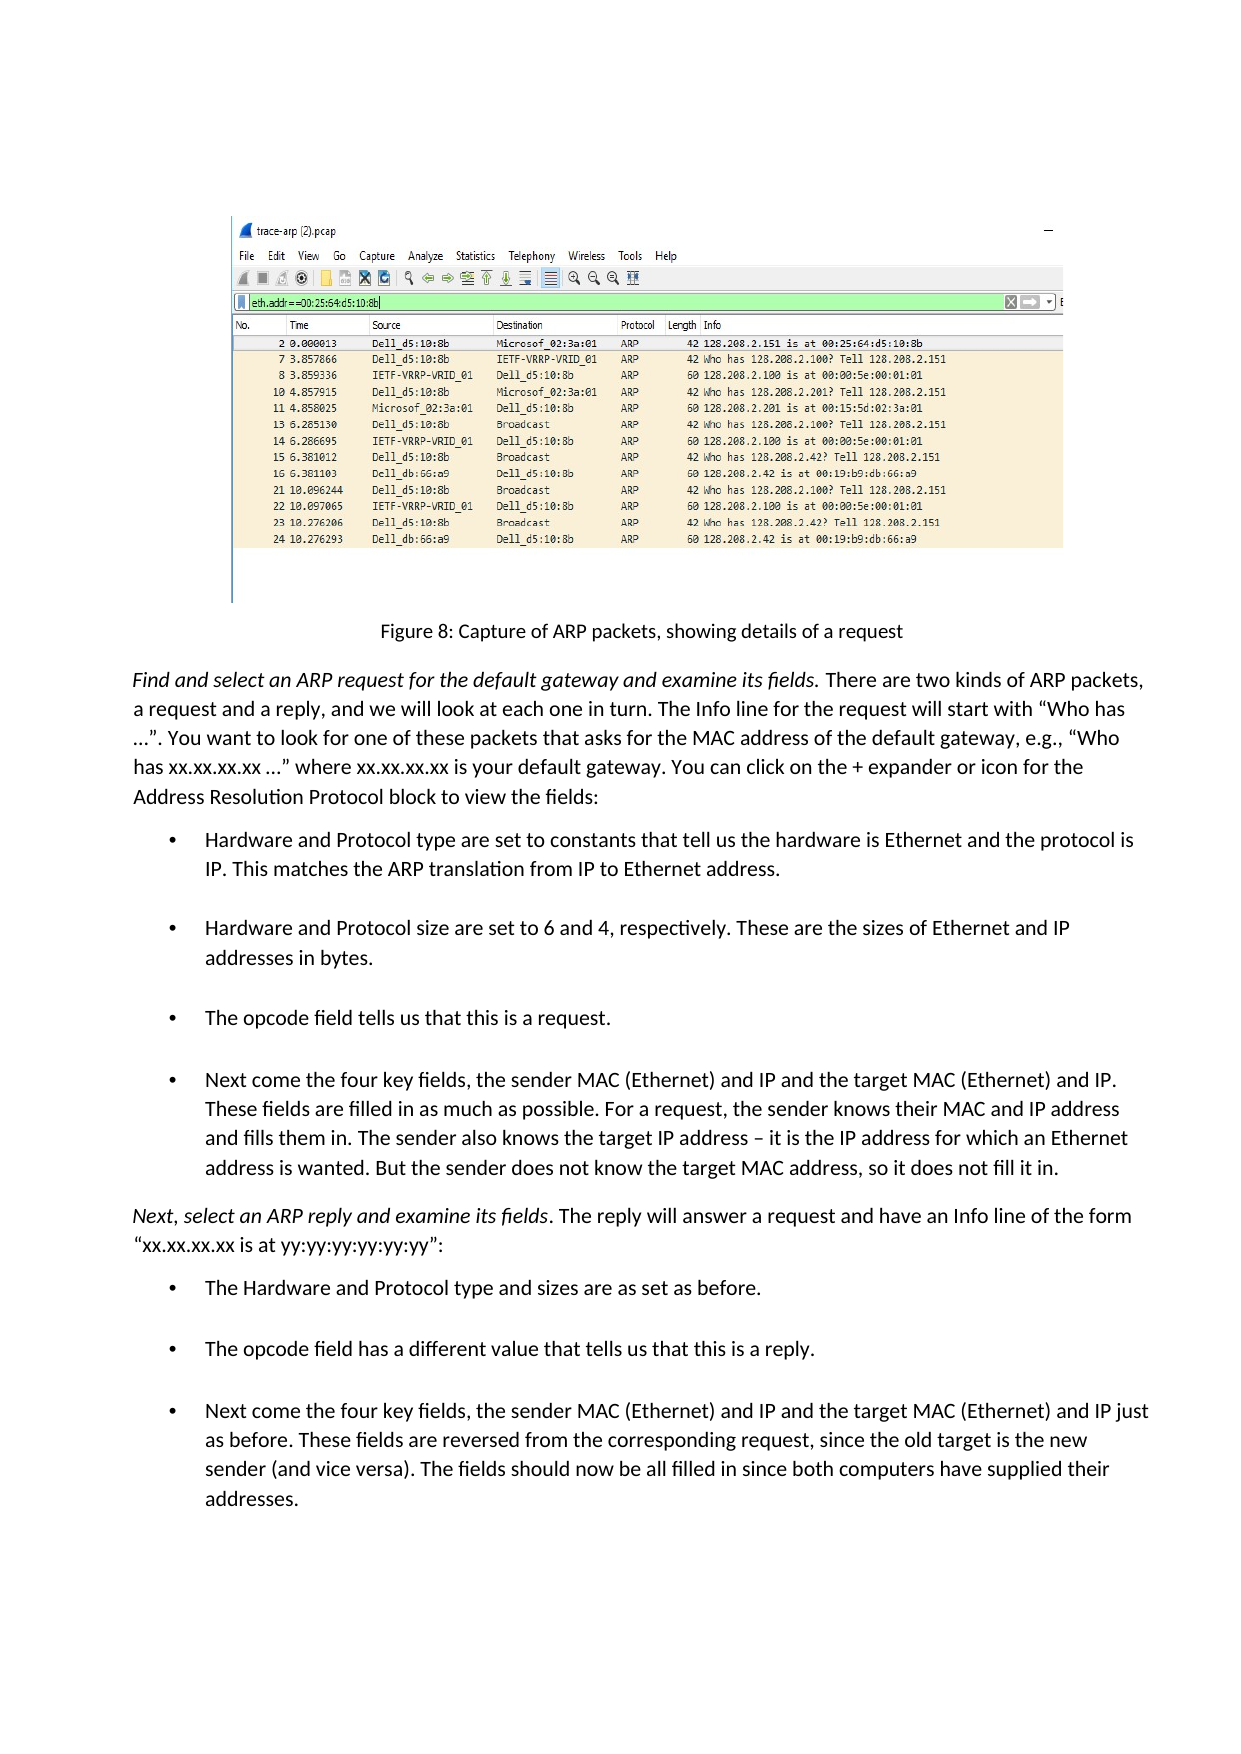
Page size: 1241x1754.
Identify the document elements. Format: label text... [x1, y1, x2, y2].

list Next come the four key fields, the sender MAC (Ethernet) and IP and the target MAC (Ethernet) and IP. These fields are filled in as much as possible. For a request, the sender knows their MAC and IP address and fills them in. The sender also knows the target IP address – it is the IP address for which an Ethernet address is wanted. But the sender does not know the target MAC address, so it does not fill it in. [168, 1066, 1152, 1180]
list Hardware and Protocol size are set to 6 and 4, respectively. These are the sizes of Ethernet and IP addresses in bytes. [168, 914, 1152, 970]
text Figure 8: Capture of ARP packets, showing details of a request [132, 618, 1152, 643]
text Next, select an ARP reply and examine its fields. The reply will answer a request and have an Info line of the form “xx.xx.xx.xx is at yy:yy:yy:yy:yy:yy”: [132, 1202, 1152, 1258]
text Find and select an ARP request for the default gateway and examine its fields. There are two kinds of ARP packets, a request and a reply, and we will look at each one in turn. The Info line for the request will start with “Who has …”. You want to look for one of these packets that asks for the MAC address of the default gateway, e.g., “Who has xx.xx.xx.xx …” where xx.xx.xx.xx is your default gateway. You can click on the + expander or icon for the Address Resolution Protocol block to view the fields: [132, 666, 1152, 809]
list Next come the four key fields, the sender MAC (Ethernet) and IP and the target MAC (Ethernet) and IP just as before. These fields are reversed from the corresponding request, since the old target is the new sender (and vice versa). The fields should now be all filled in since both computers have supplied their addresses. [168, 1397, 1152, 1511]
list The opcode field tells us that this is a request. [168, 1004, 1152, 1031]
list Hardware and Protocol type are set to constants that tell us the hardware is Ethernet and the protocol is IP. This matches the ARP translation from IP to Ethernet address. [168, 826, 1152, 882]
list The opcode field has a different value that tells us that this is a reply. [168, 1336, 1152, 1362]
list The Hardware and Protocol type and sizes are as set as before. [168, 1274, 1152, 1301]
picture [231, 216, 1064, 603]
